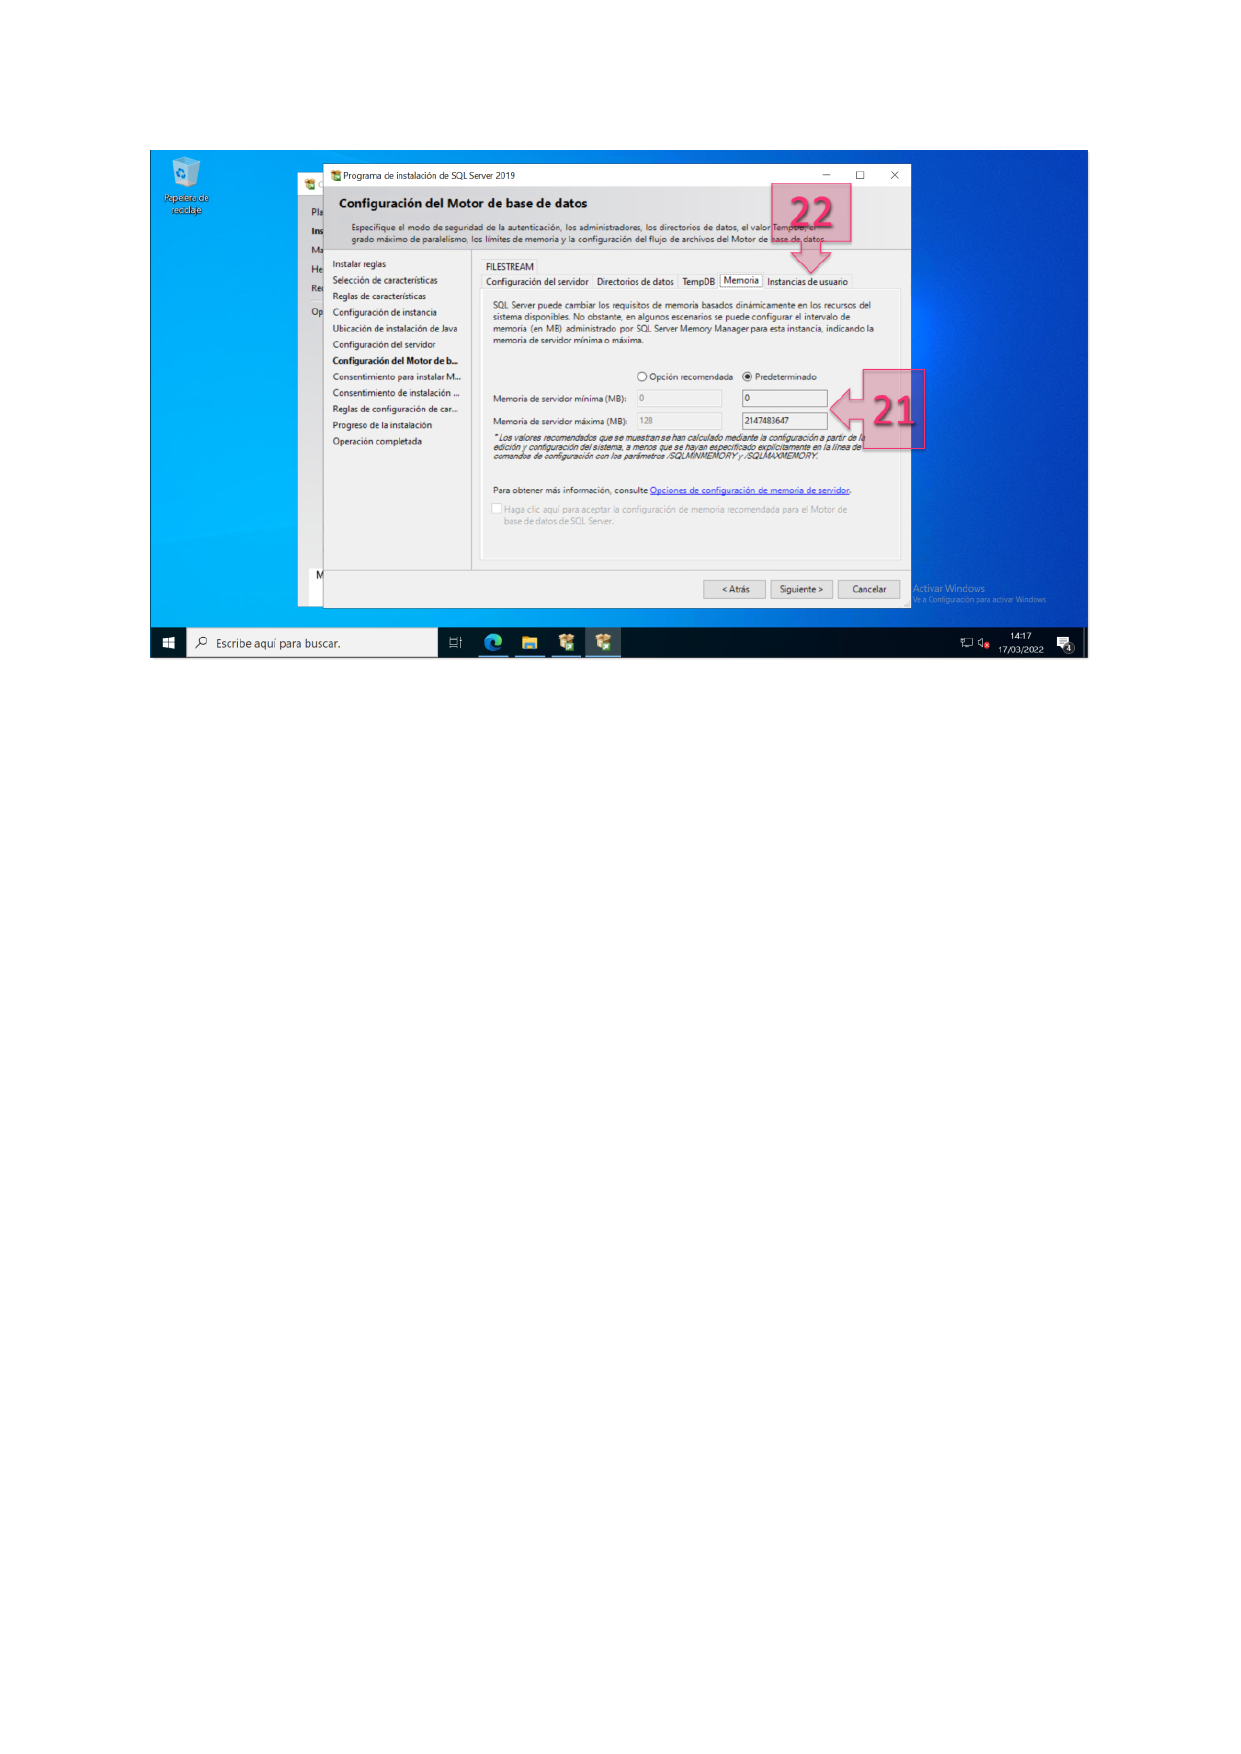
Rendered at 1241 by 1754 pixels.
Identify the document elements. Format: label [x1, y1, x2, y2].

picture [173, 158, 199, 186]
picture [150, 150, 1091, 661]
